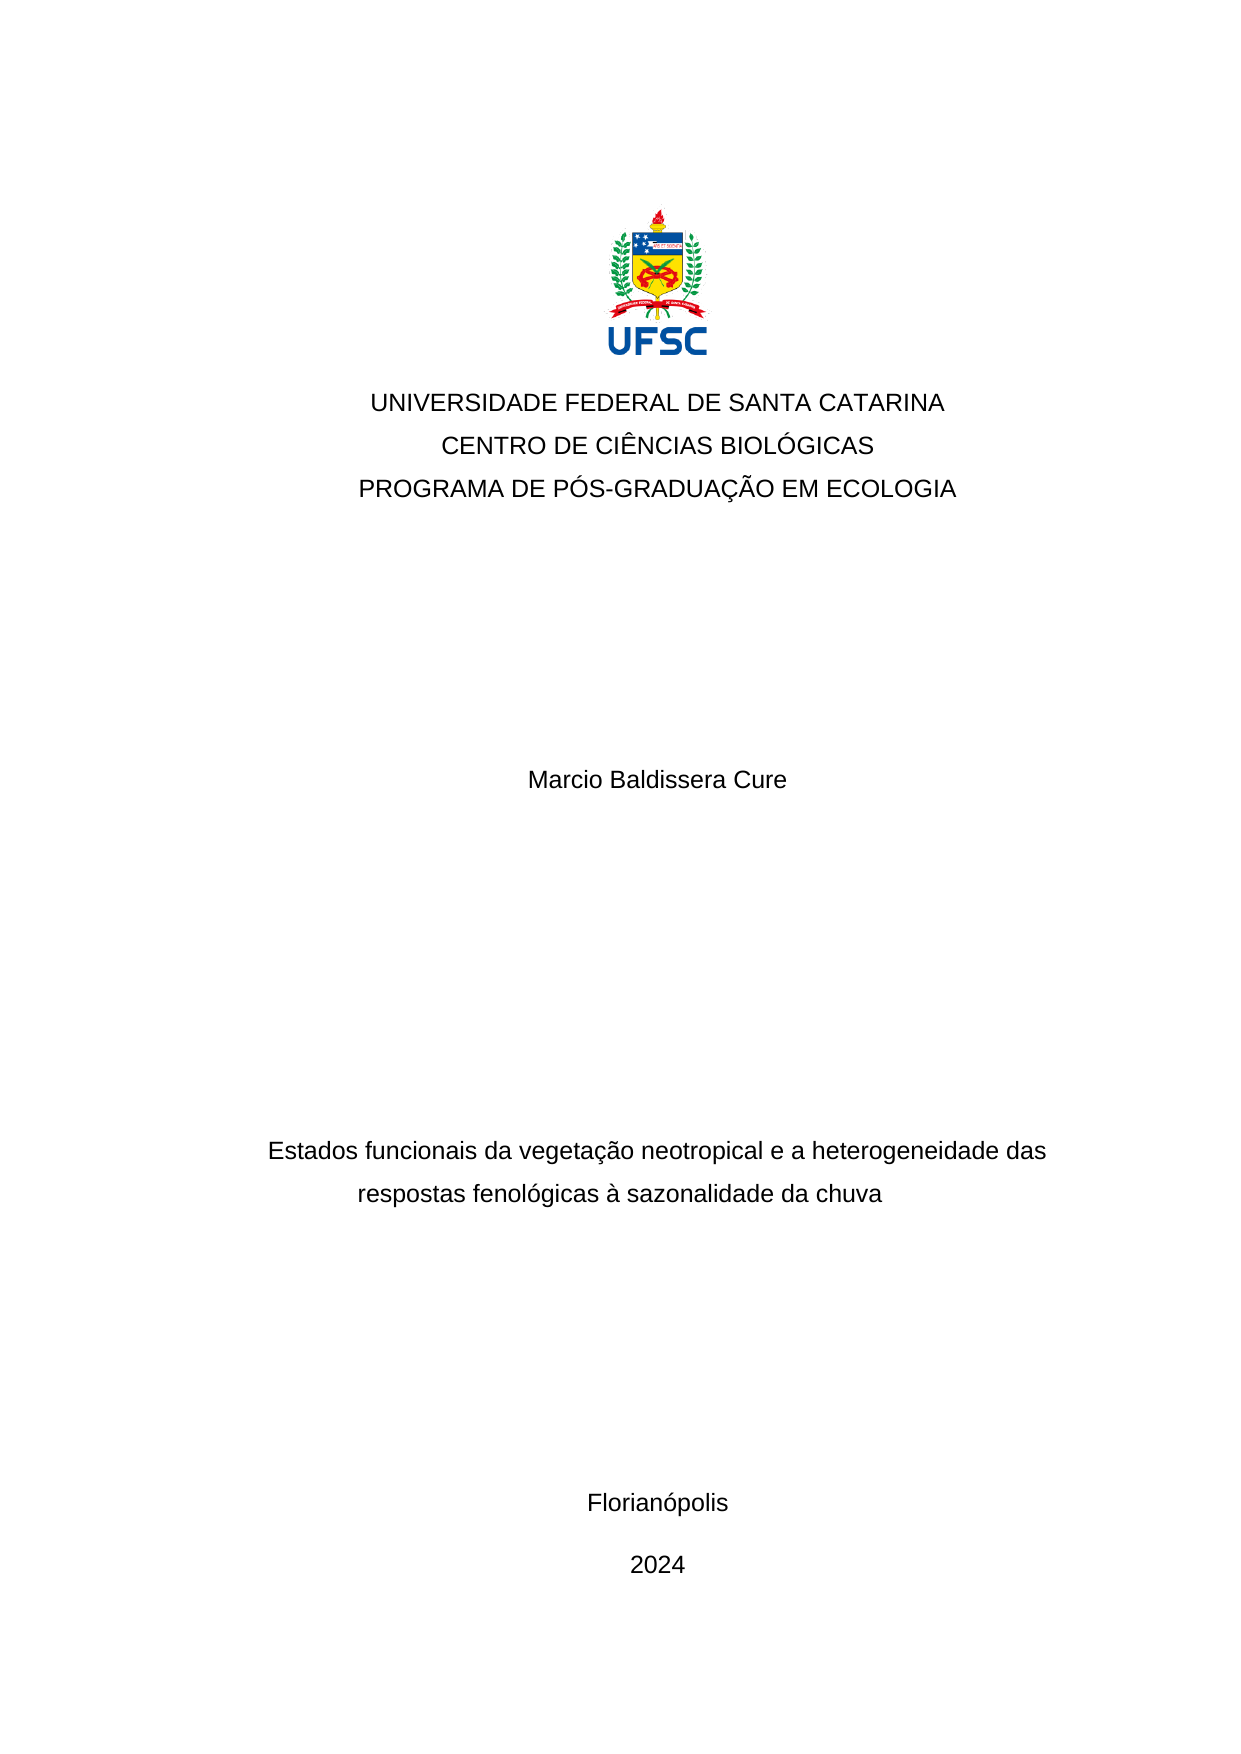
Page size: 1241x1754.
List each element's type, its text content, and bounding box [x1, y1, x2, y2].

text Florianópolis [150, 1488, 1090, 1517]
text Marcio Baldissera Cure [150, 765, 1090, 793]
picture [603, 204, 712, 355]
text 2024 [150, 1550, 1090, 1579]
text PROGRAMA DE PÓS-GRADUAÇÃO EM ECOLOGIA [150, 474, 1090, 503]
text Estados funcionais da vegetação neotropical e a heterogeneidade das respostas fenológicas à sazonalidade da chuva [150, 1136, 1090, 1208]
text UNIVERSIDADE FEDERAL DE SANTA CATARINA [150, 388, 1090, 417]
text CENTRO DE CIÊNCIAS BIOLÓGICAS [150, 431, 1090, 460]
